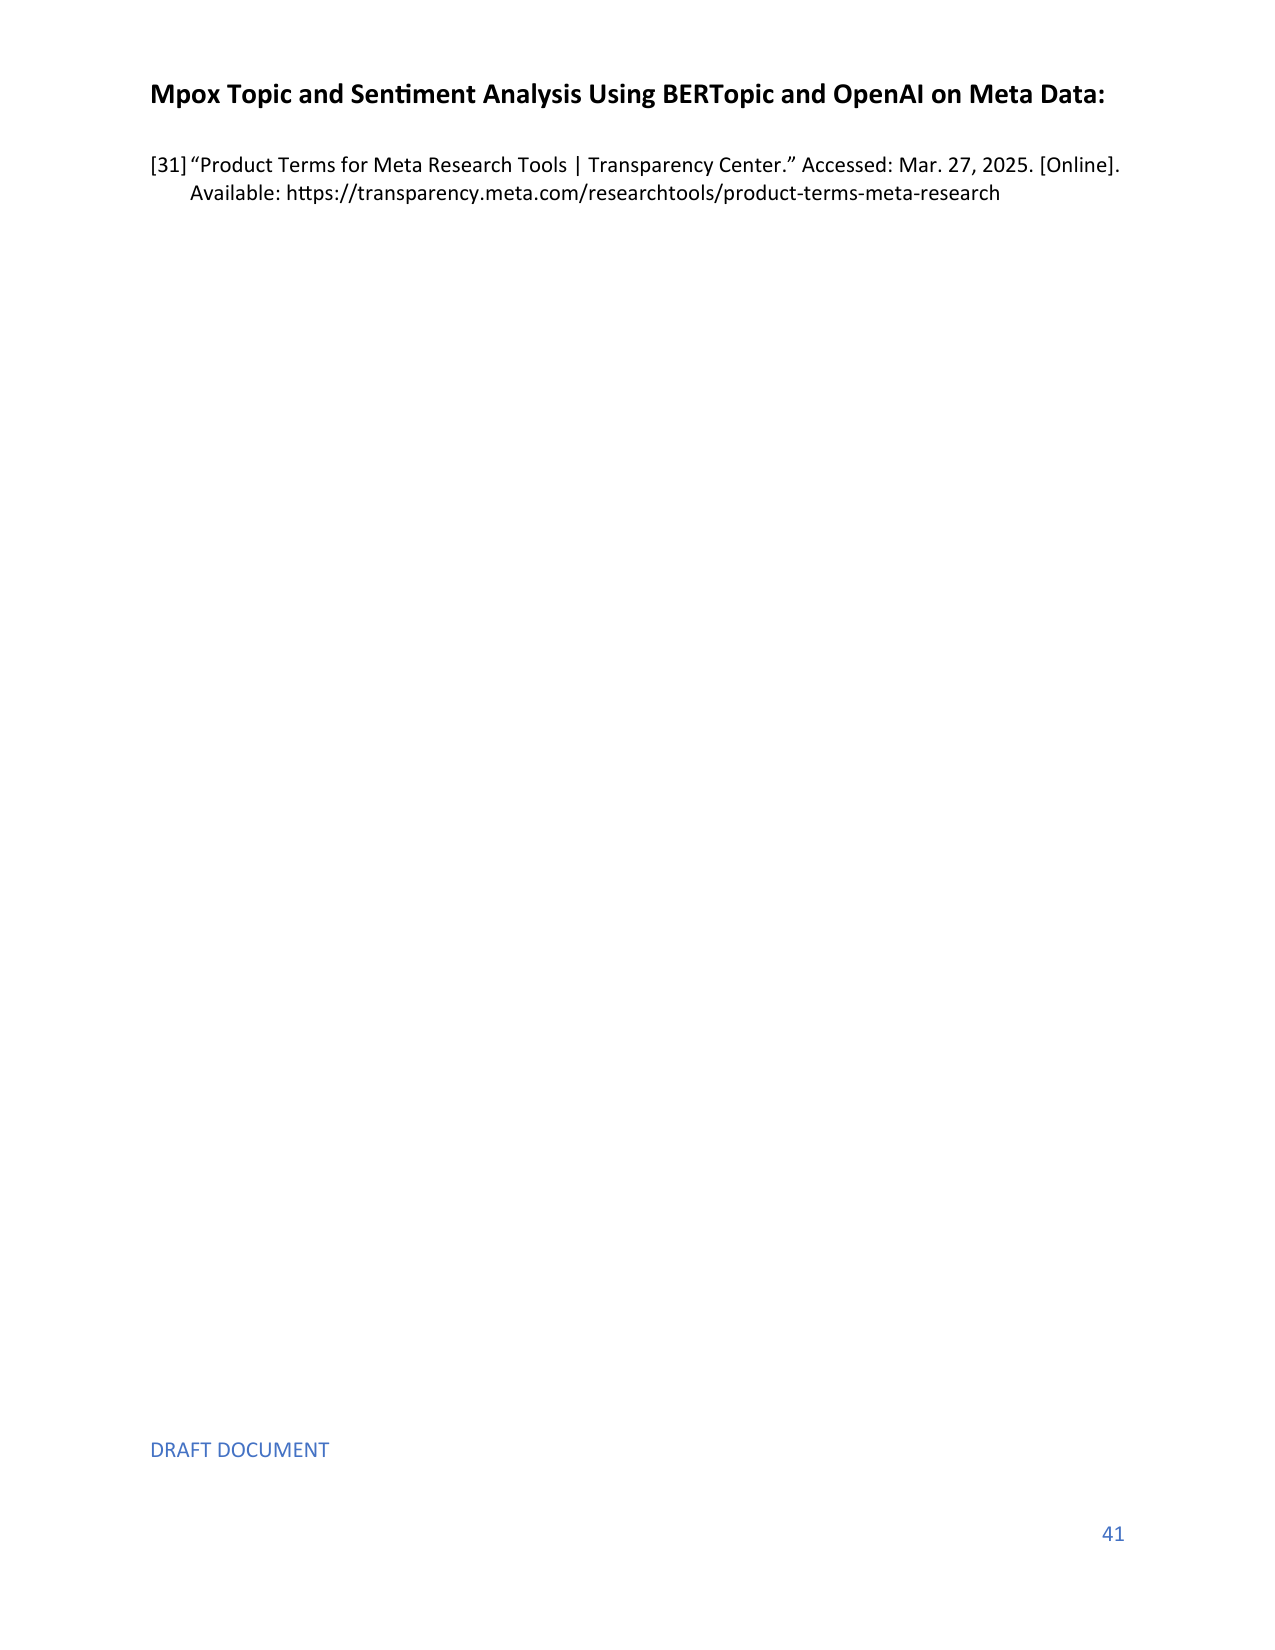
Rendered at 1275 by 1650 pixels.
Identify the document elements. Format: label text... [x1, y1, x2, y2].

text [31] “Product Terms for Meta Research Tools | Transparency Center.” Accessed: Mar. 27, 2025. [Online]. Available: https://transparency.meta.com/researchtools/product-terms-meta-research [150, 150, 1125, 206]
